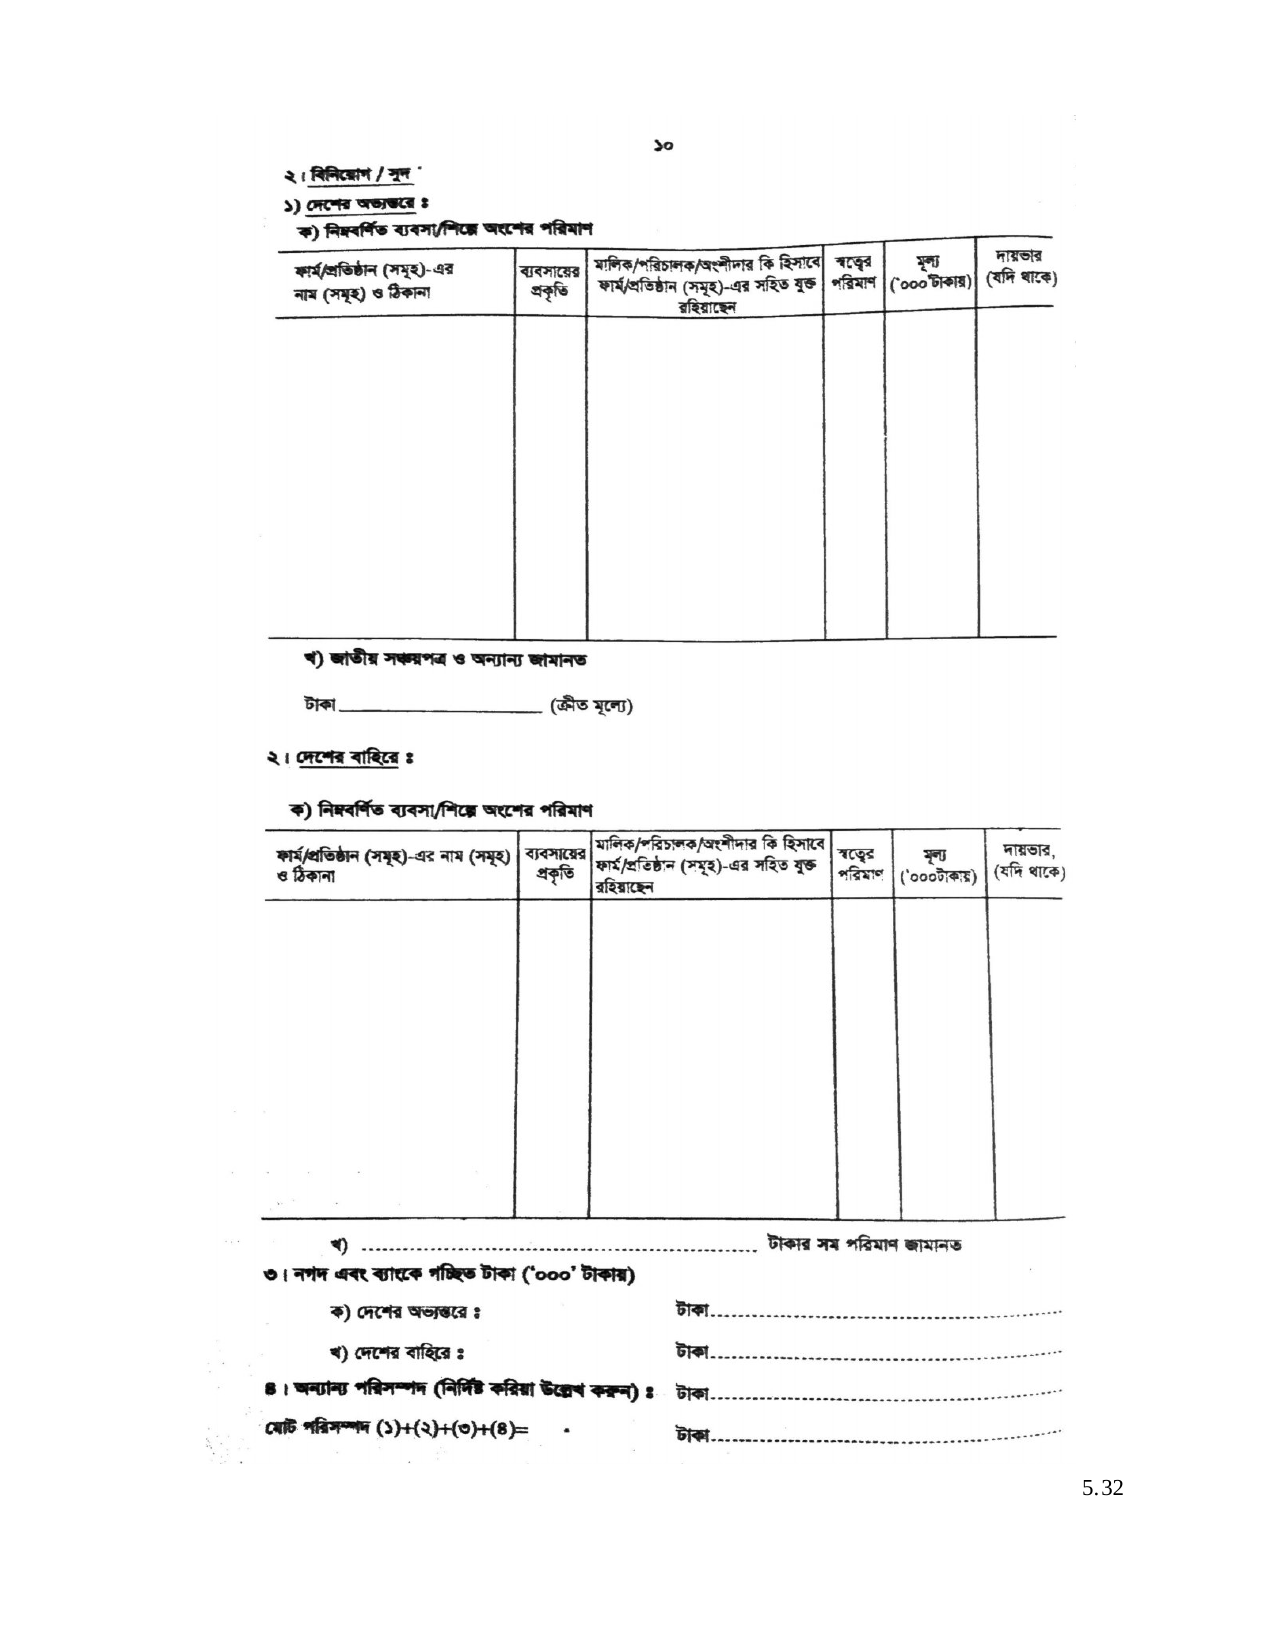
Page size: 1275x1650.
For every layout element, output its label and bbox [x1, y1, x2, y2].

picture [205, 115, 1076, 1464]
